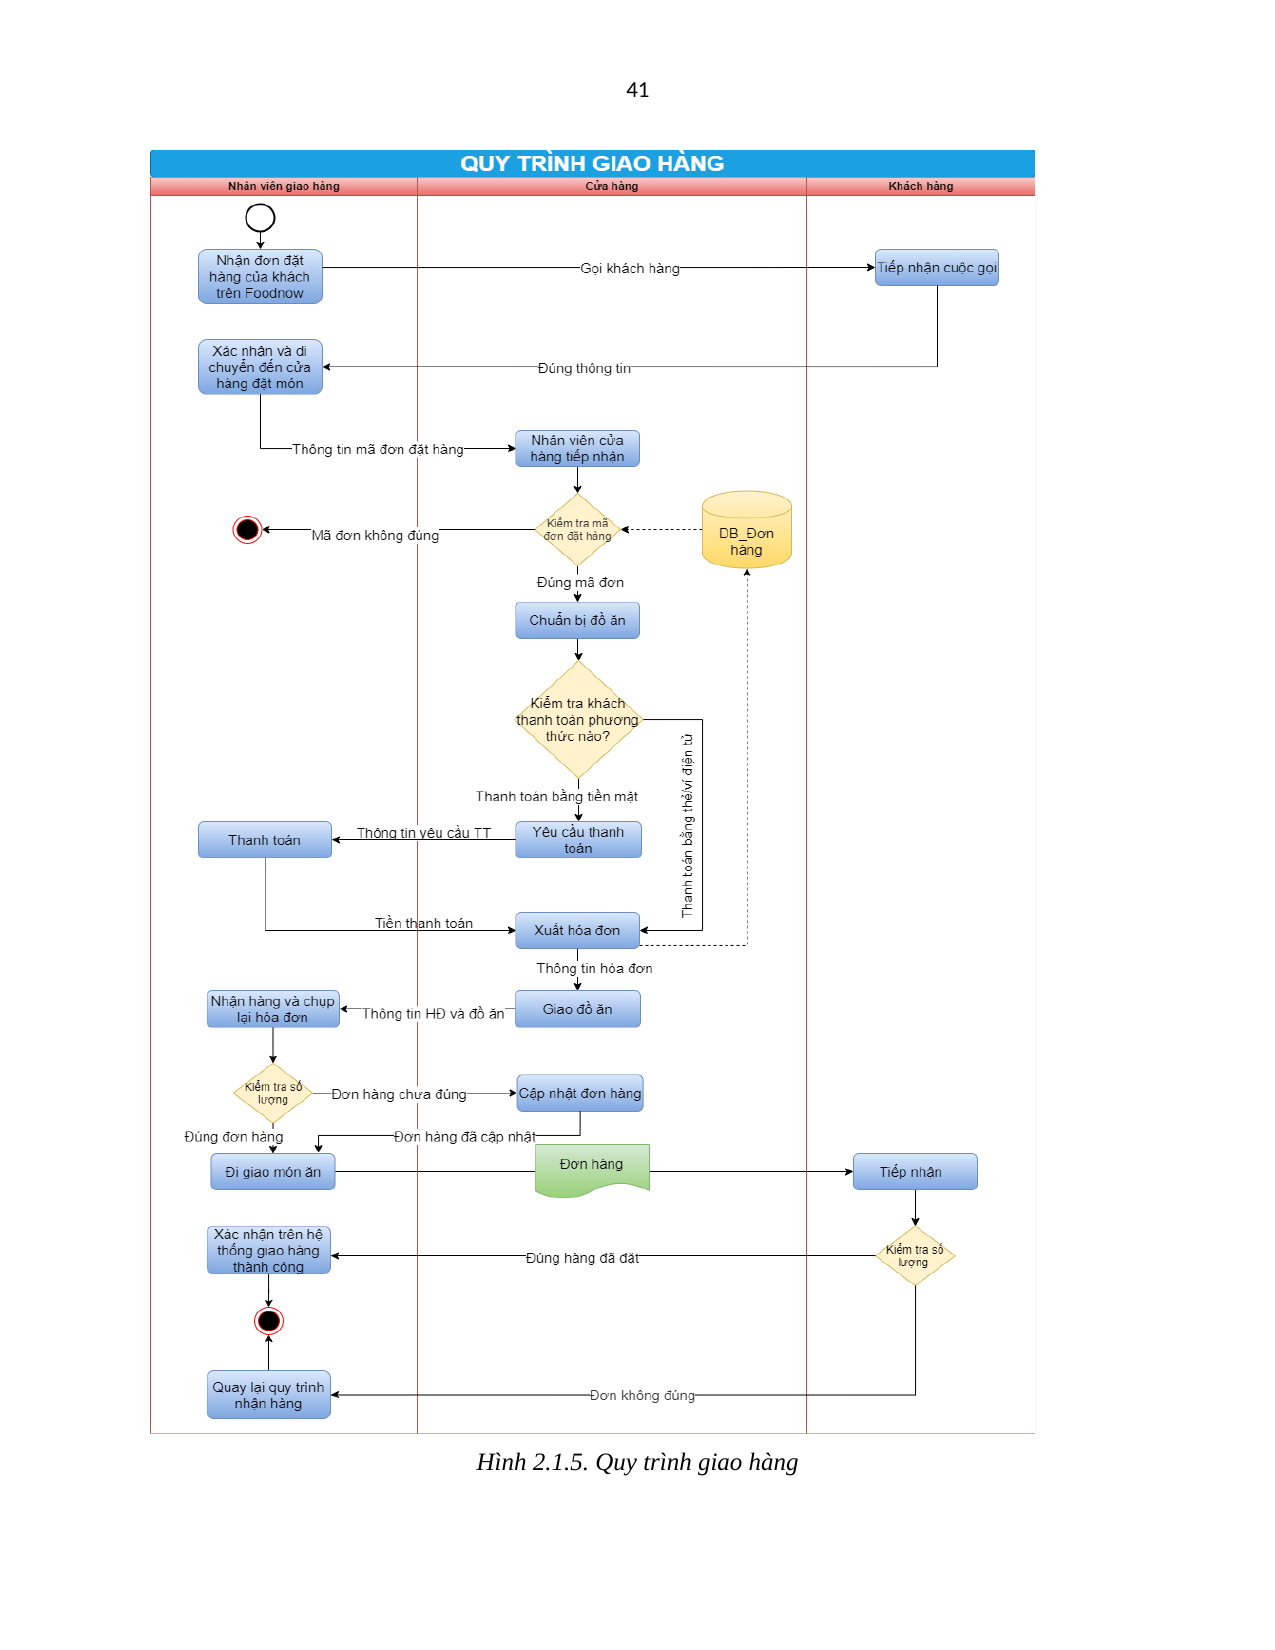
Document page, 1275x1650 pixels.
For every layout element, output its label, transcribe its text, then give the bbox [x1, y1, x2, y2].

list Hình 2.1.5. Quy trình giao hàng [150, 1447, 1125, 1476]
picture [150, 150, 1036, 1434]
